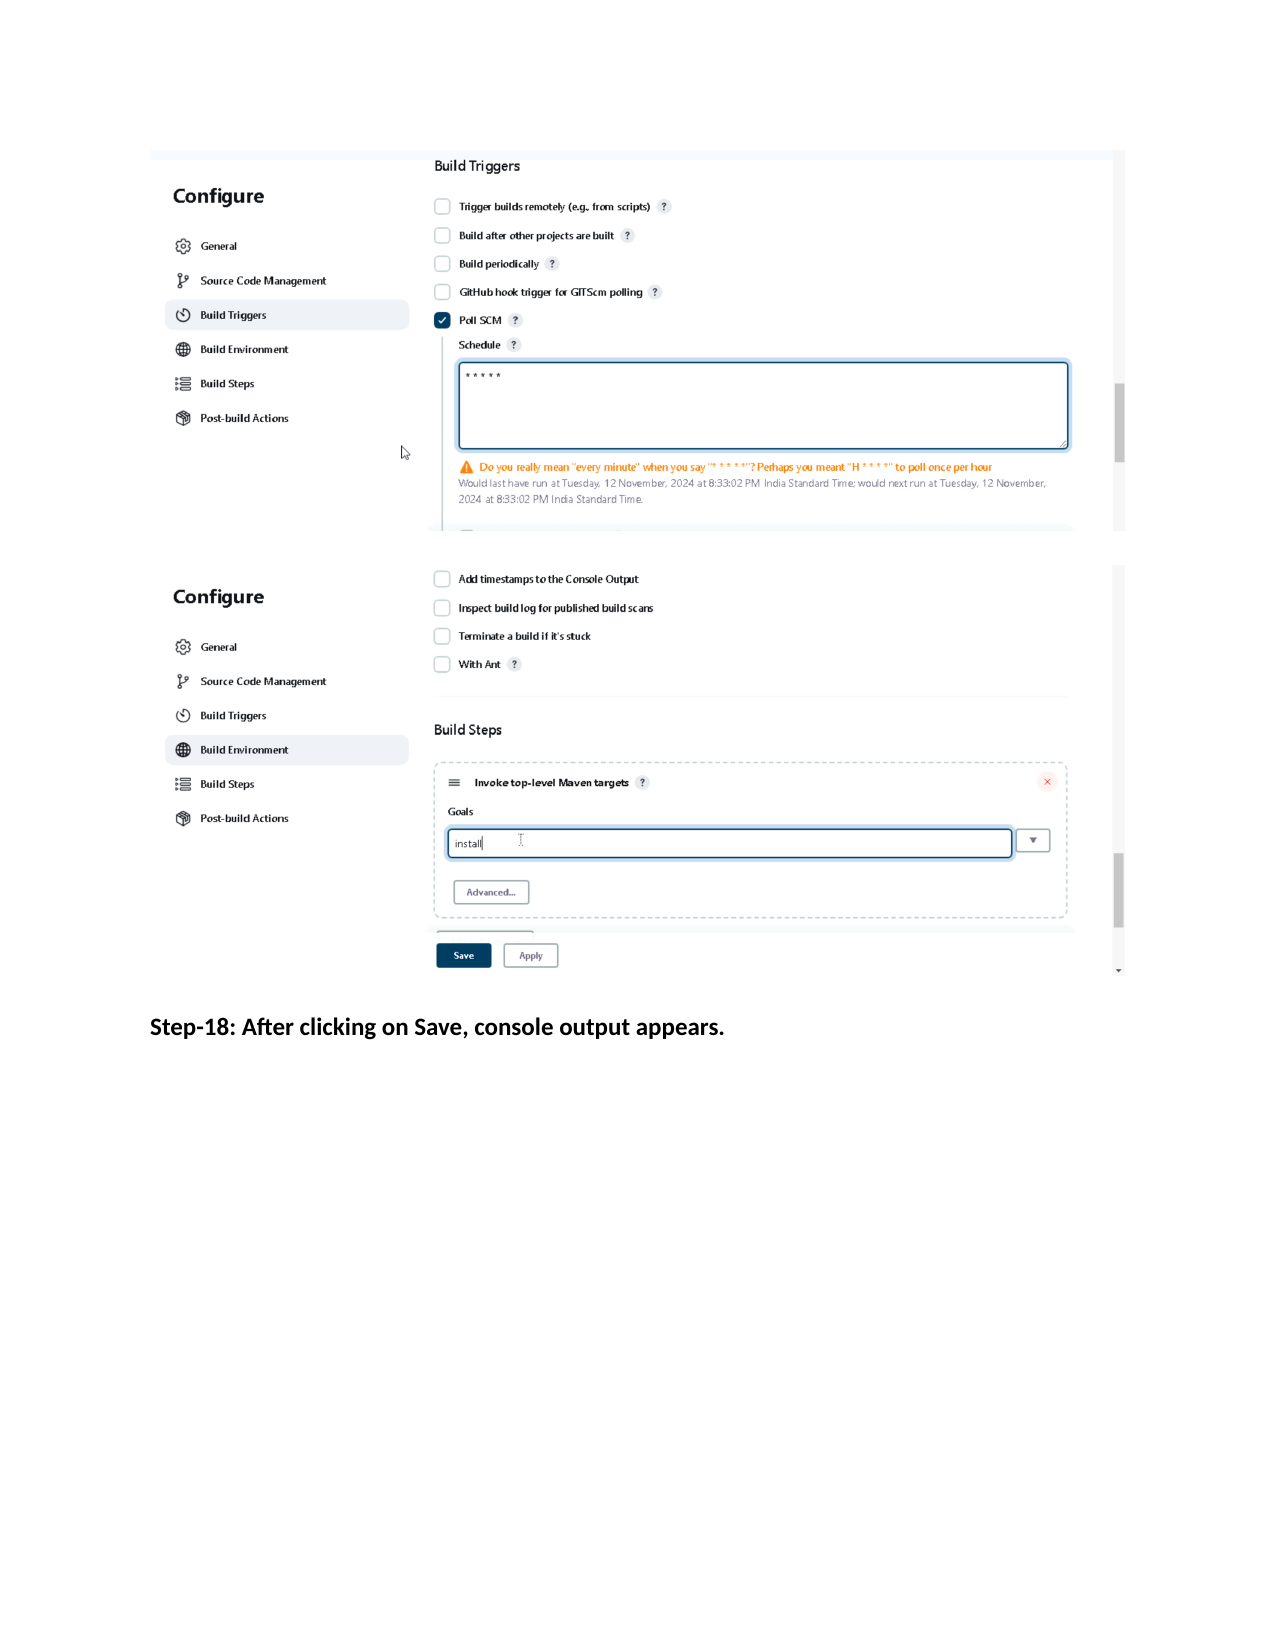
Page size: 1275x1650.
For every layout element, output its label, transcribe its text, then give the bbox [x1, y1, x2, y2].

picture [150, 565, 1125, 976]
picture [150, 150, 1125, 531]
text Step-18: After clicking on Save, console output appears. [150, 1011, 1125, 1041]
